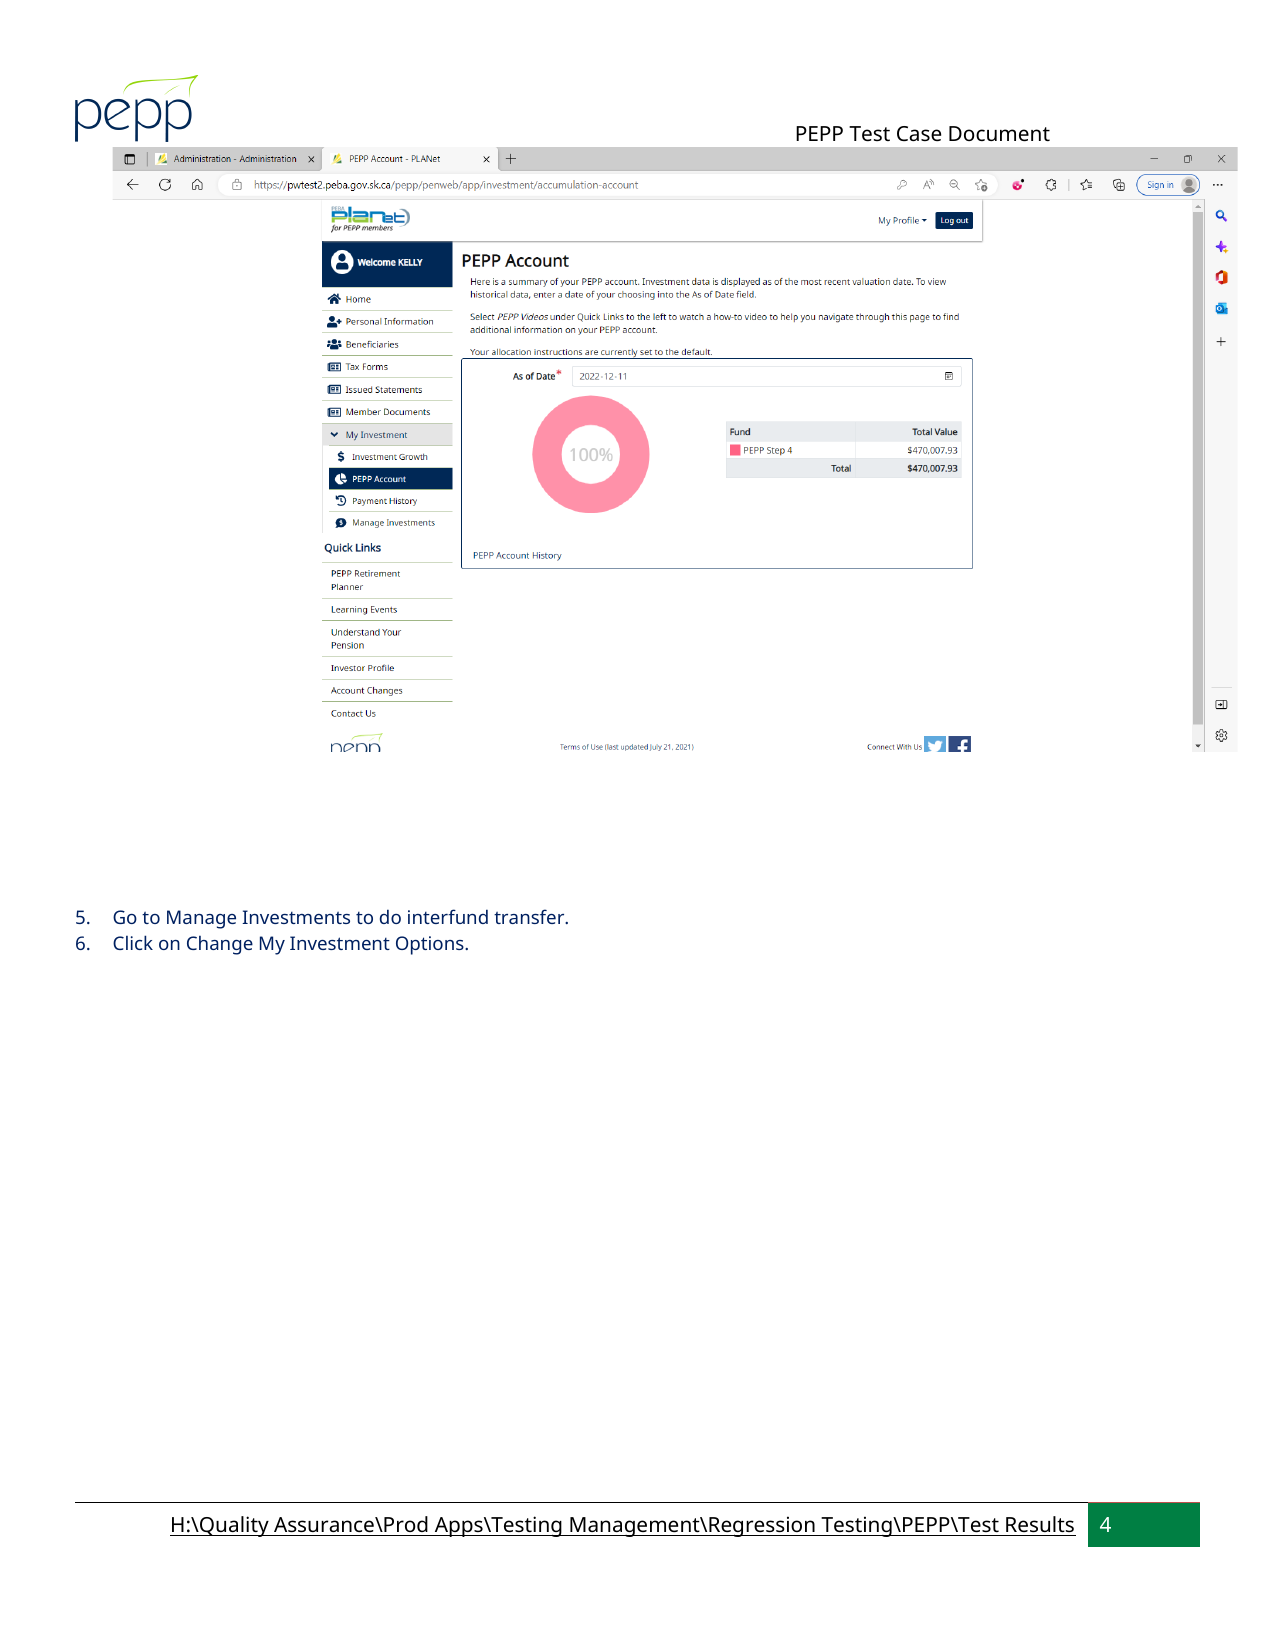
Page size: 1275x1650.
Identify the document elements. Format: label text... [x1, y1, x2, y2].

picture [112, 147, 1238, 752]
list Click on Change My Investment Options. [75, 930, 1200, 955]
picture [75, 75, 199, 142]
list Go to Manage Investments to do interfund transfer. [75, 904, 1200, 930]
